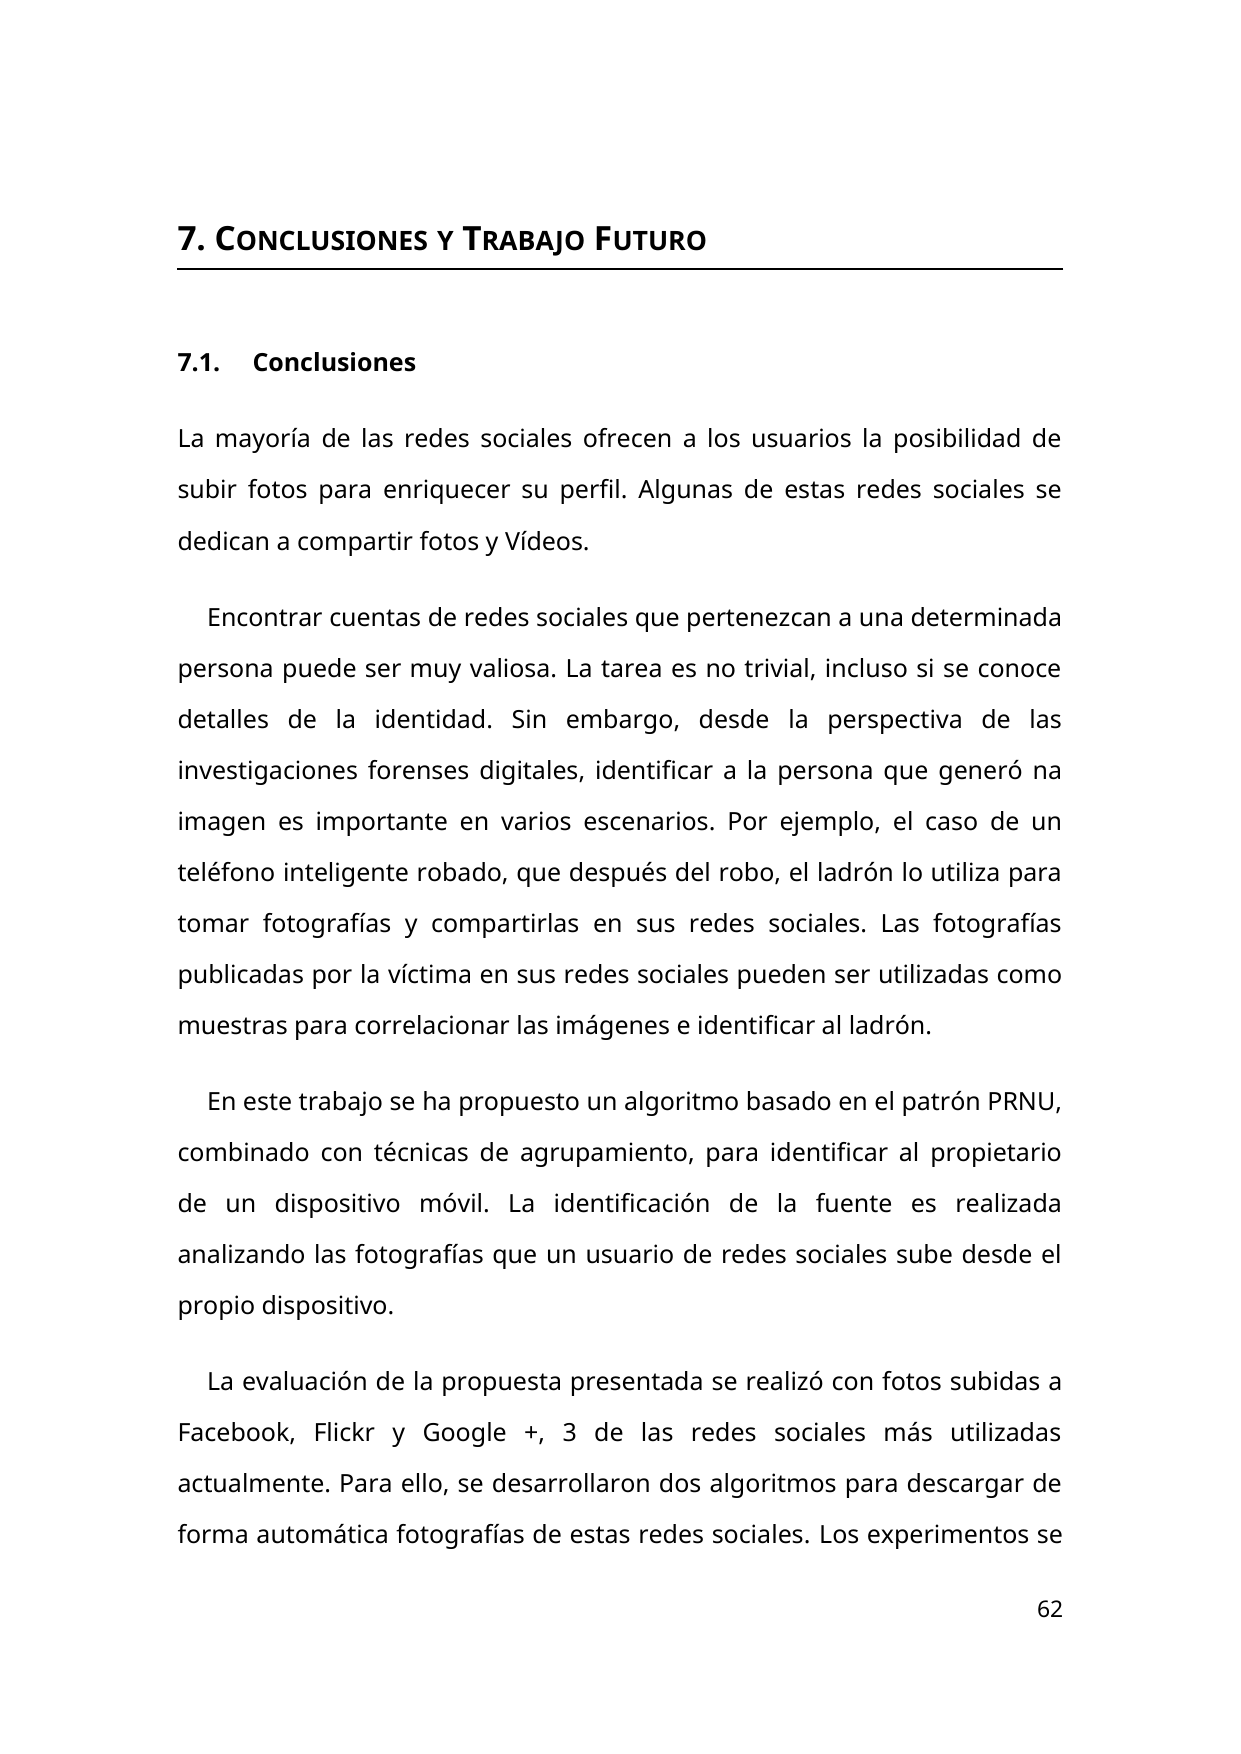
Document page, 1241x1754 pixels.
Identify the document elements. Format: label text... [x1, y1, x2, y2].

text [177, 1364, 1063, 1551]
subtitle Conclusiones y Trabajo Futuro [177, 215, 1063, 268]
subtitle Conclusiones [177, 345, 1063, 379]
text En este trabajo se ha propuesto un algoritmo basado en el patrón PRNU, combinado con técnicas de agrupamiento, para identificar al propietario de un dispositivo móvil. La identificación de la fuente es realizada analizando las fotografías que un usuario de redes sociales sube desde el propio dispositivo. [177, 1083, 1063, 1322]
text Encontrar cuentas de redes sociales que pertenezcan a una determinada persona puede ser muy valiosa. La tarea es no trivial, incluso si se conoce detalles de la identidad. Sin embargo, desde la perspectiva de las investigaciones forenses digitales, identificar a la persona que generó na imagen es importante en varios escenarios. Por ejemplo, el caso de un teléfono inteligente robado, que después del robo, el ladrón lo utiliza para tomar fotografías y compartirlas en sus redes sociales. Las fotografías publicadas por la víctima en sus redes sociales pueden ser utilizadas como muestras para correlacionar las imágenes e identificar al ladrón. [177, 599, 1063, 1042]
text La mayoría de las redes sociales ofrecen a los usuarios la posibilidad de subir fotos para enriquecer su perfil. Algunas de estas redes sociales se dedican a compartir fotos y Vídeos. [177, 421, 1063, 557]
